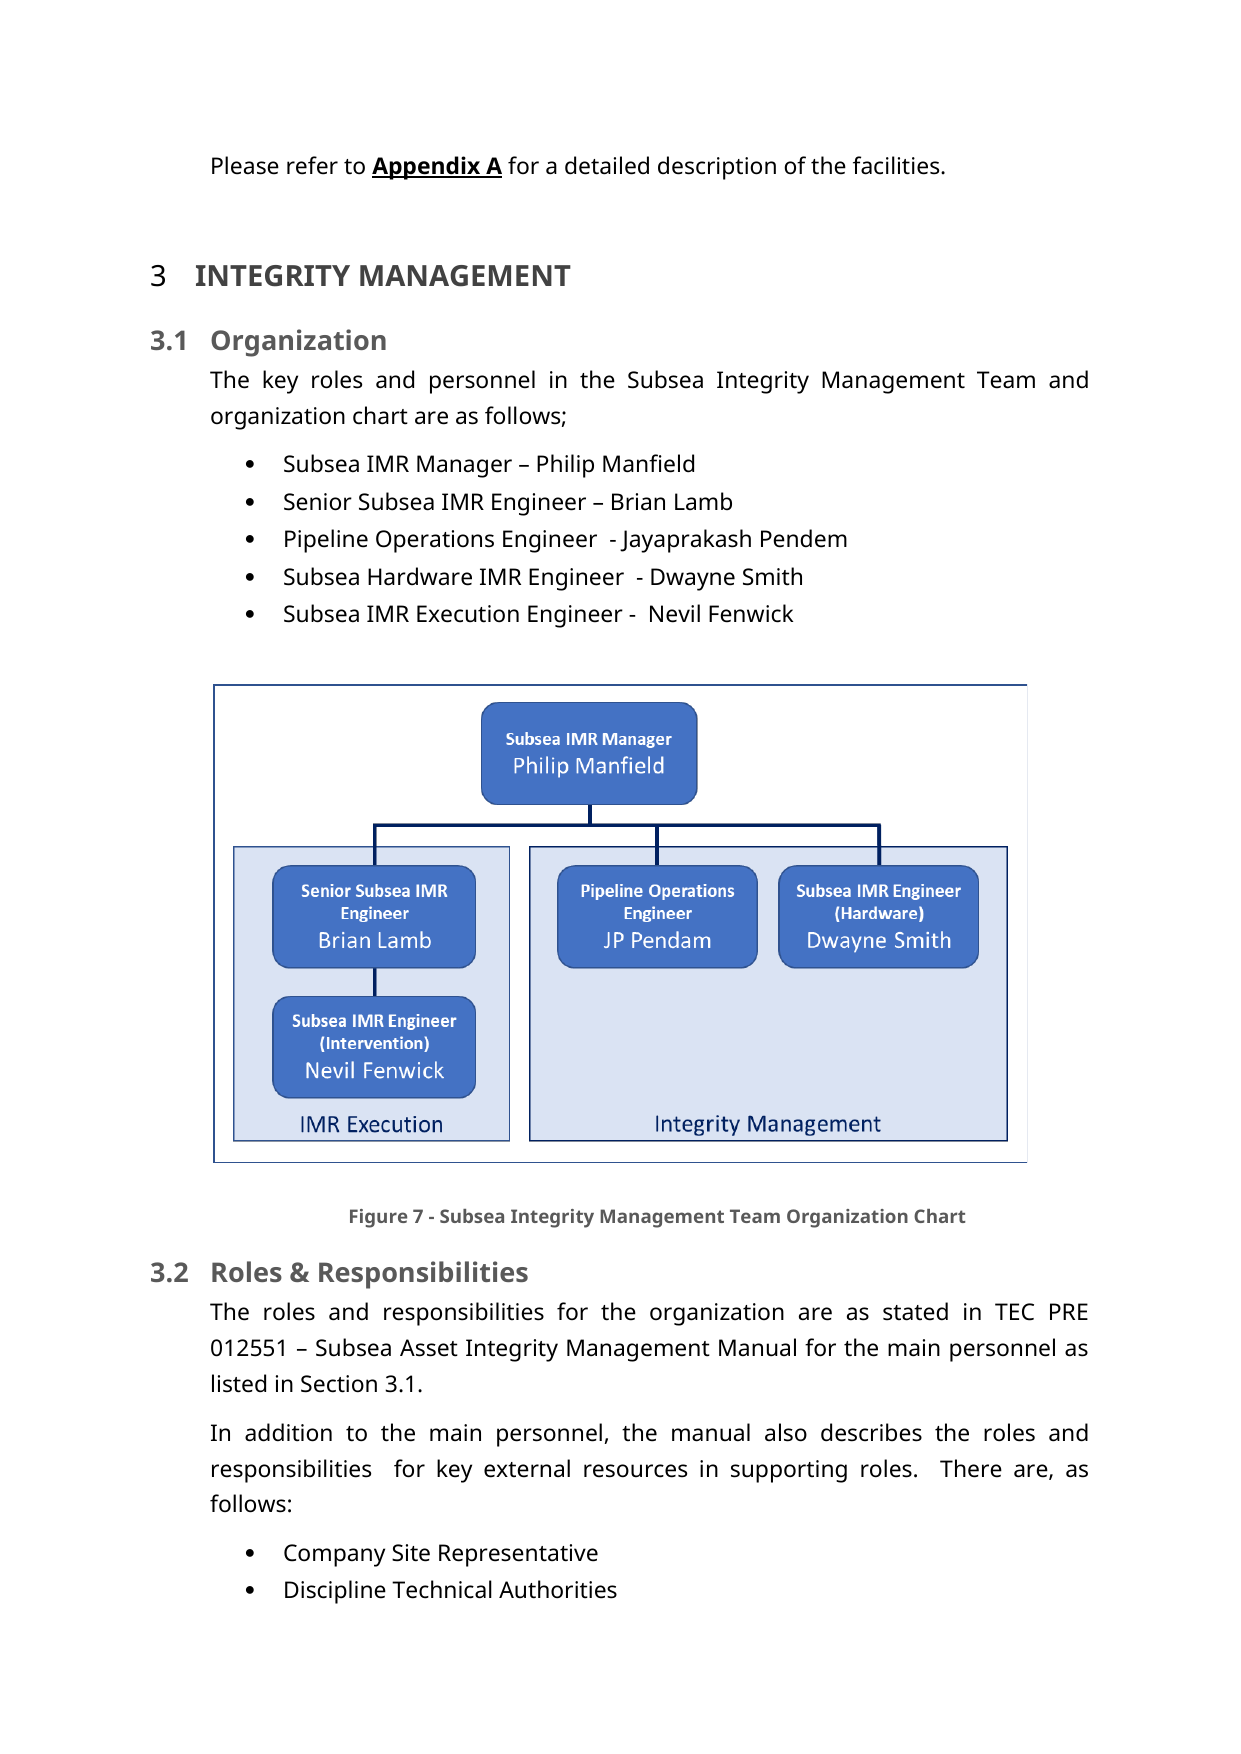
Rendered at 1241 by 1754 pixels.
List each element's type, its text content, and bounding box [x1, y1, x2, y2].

text The key roles and personnel in the Subsea Integrity Management Team and organization chart are as follows; [210, 364, 1090, 431]
subtitle Organization [150, 322, 1090, 358]
subtitle Roles & Responsibilities [150, 1254, 1090, 1291]
list Discipline Technical Authorities [246, 1574, 1090, 1606]
list Subsea IMR Execution Engineer - Nevil Fenwick [246, 598, 1090, 630]
list Senior Subsea IMR Engineer – Brian Lamb [246, 486, 1090, 517]
subtitle INTEGRITY MANAGEMENT [150, 255, 1090, 295]
text The roles and responsibilities for the organization are as stated in TEC PRE 012551 – Subsea Asset Integrity Management Manual for the main personnel as listed in Section 3.1. [210, 1296, 1090, 1399]
text Please refer to Appendix A for a detailed description of the facilities. [210, 150, 1090, 181]
list Subsea Hardware IMR Engineer - Dwayne Smith [246, 561, 1090, 592]
text In addition to the main personnel, the manual also describes the roles and responsibilities for key external resources in supporting roles. There are, as follows: [210, 1417, 1090, 1520]
list Subsea IMR Manager – Philip Manfield [246, 448, 1090, 480]
list Company Site Representative [246, 1537, 1090, 1568]
text Figure 7 - Subsea Integrity Management Team Organization Chart [224, 1203, 1090, 1229]
list Pipeline Operations Engineer - Jayaprakash Pendem [246, 523, 1090, 555]
picture [213, 684, 1028, 1163]
